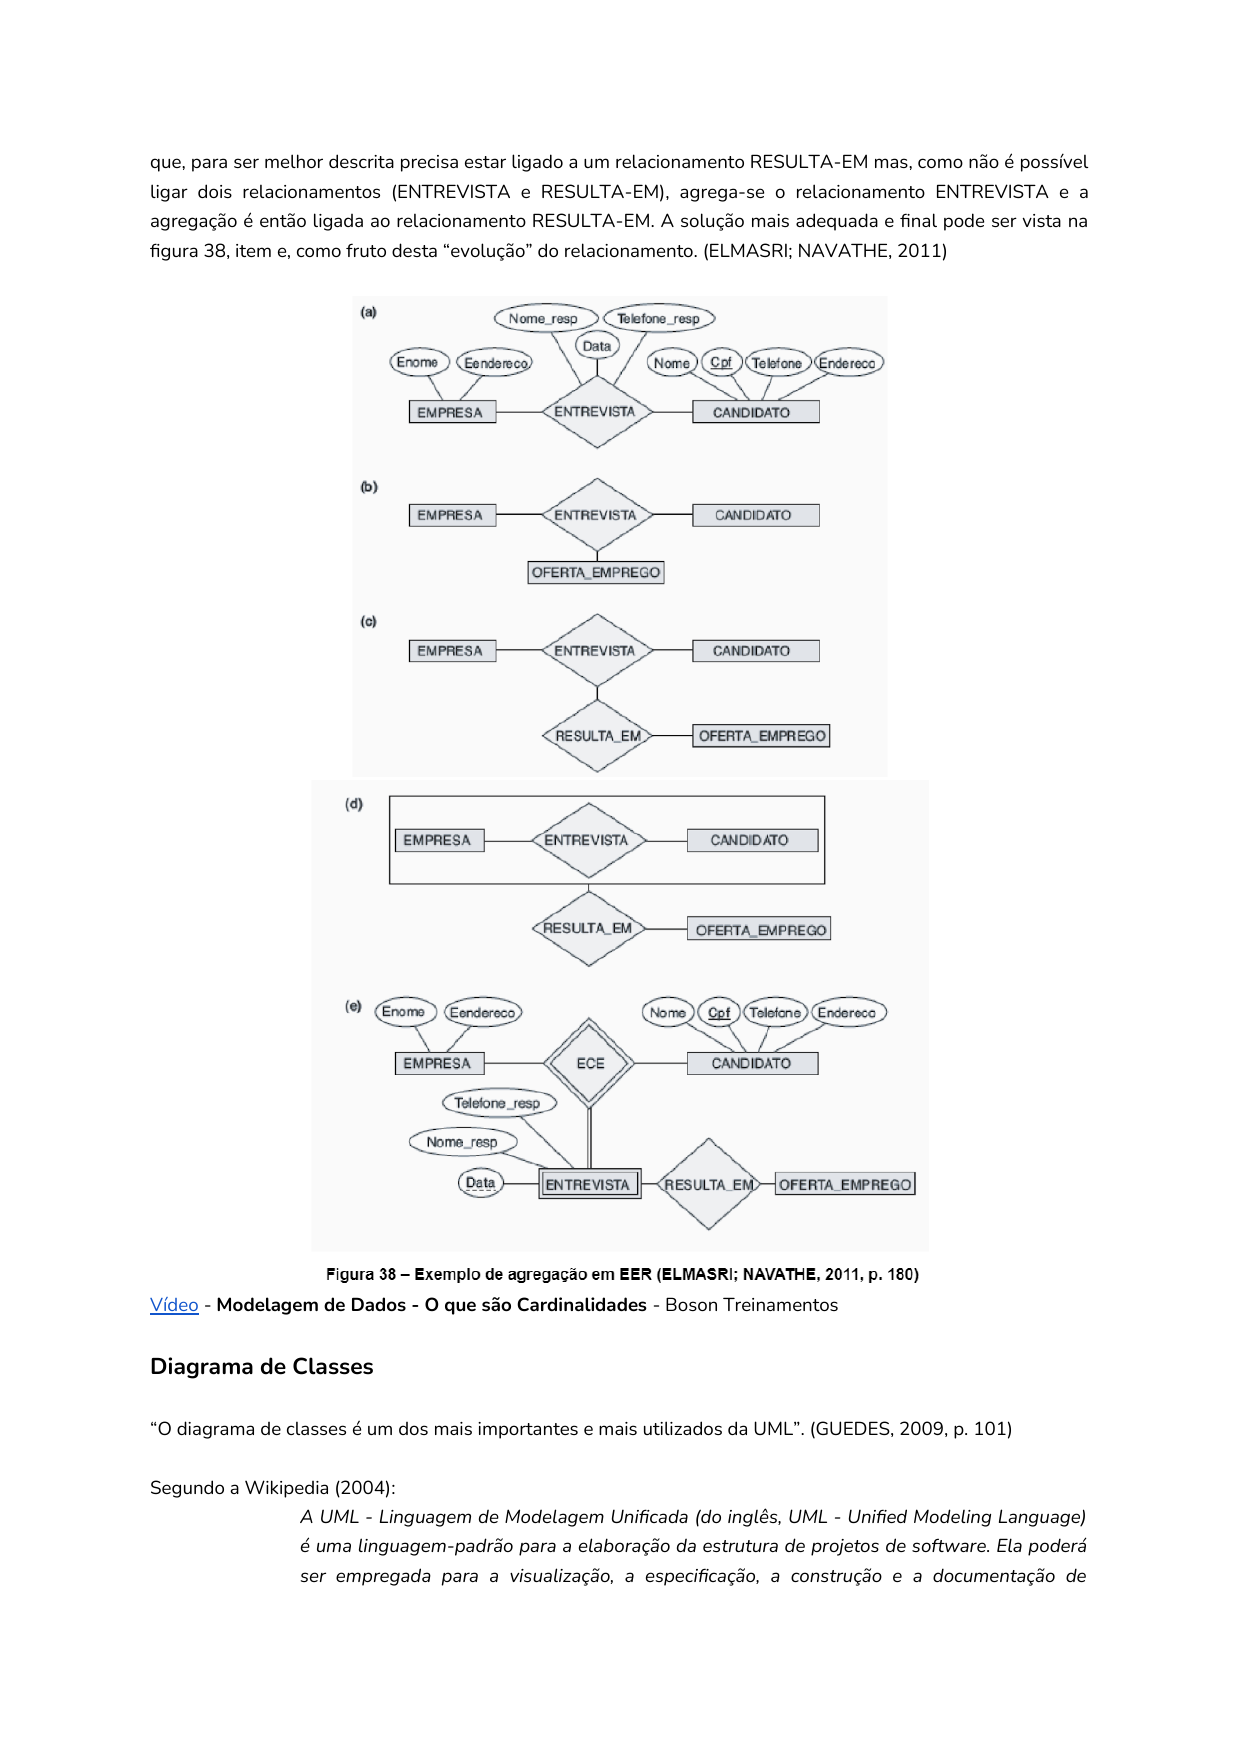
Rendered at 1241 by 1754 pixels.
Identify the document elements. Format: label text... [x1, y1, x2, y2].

text “O diagrama de classes é um dos mais importantes e mais utilizados da UML”. (GUEDES, 2009, p. 101) [150, 1416, 1090, 1442]
picture [352, 296, 888, 777]
picture [311, 780, 929, 1289]
subtitle Diagrama de Classes [150, 1351, 1090, 1382]
text Vídeo - Modelagem de Dados - O que são Cardinalidades - Boson Treinamentos [150, 1292, 1090, 1318]
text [300, 1504, 1090, 1589]
text Segundo a Wikipedia (2004): [150, 1475, 1090, 1501]
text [150, 150, 1090, 264]
